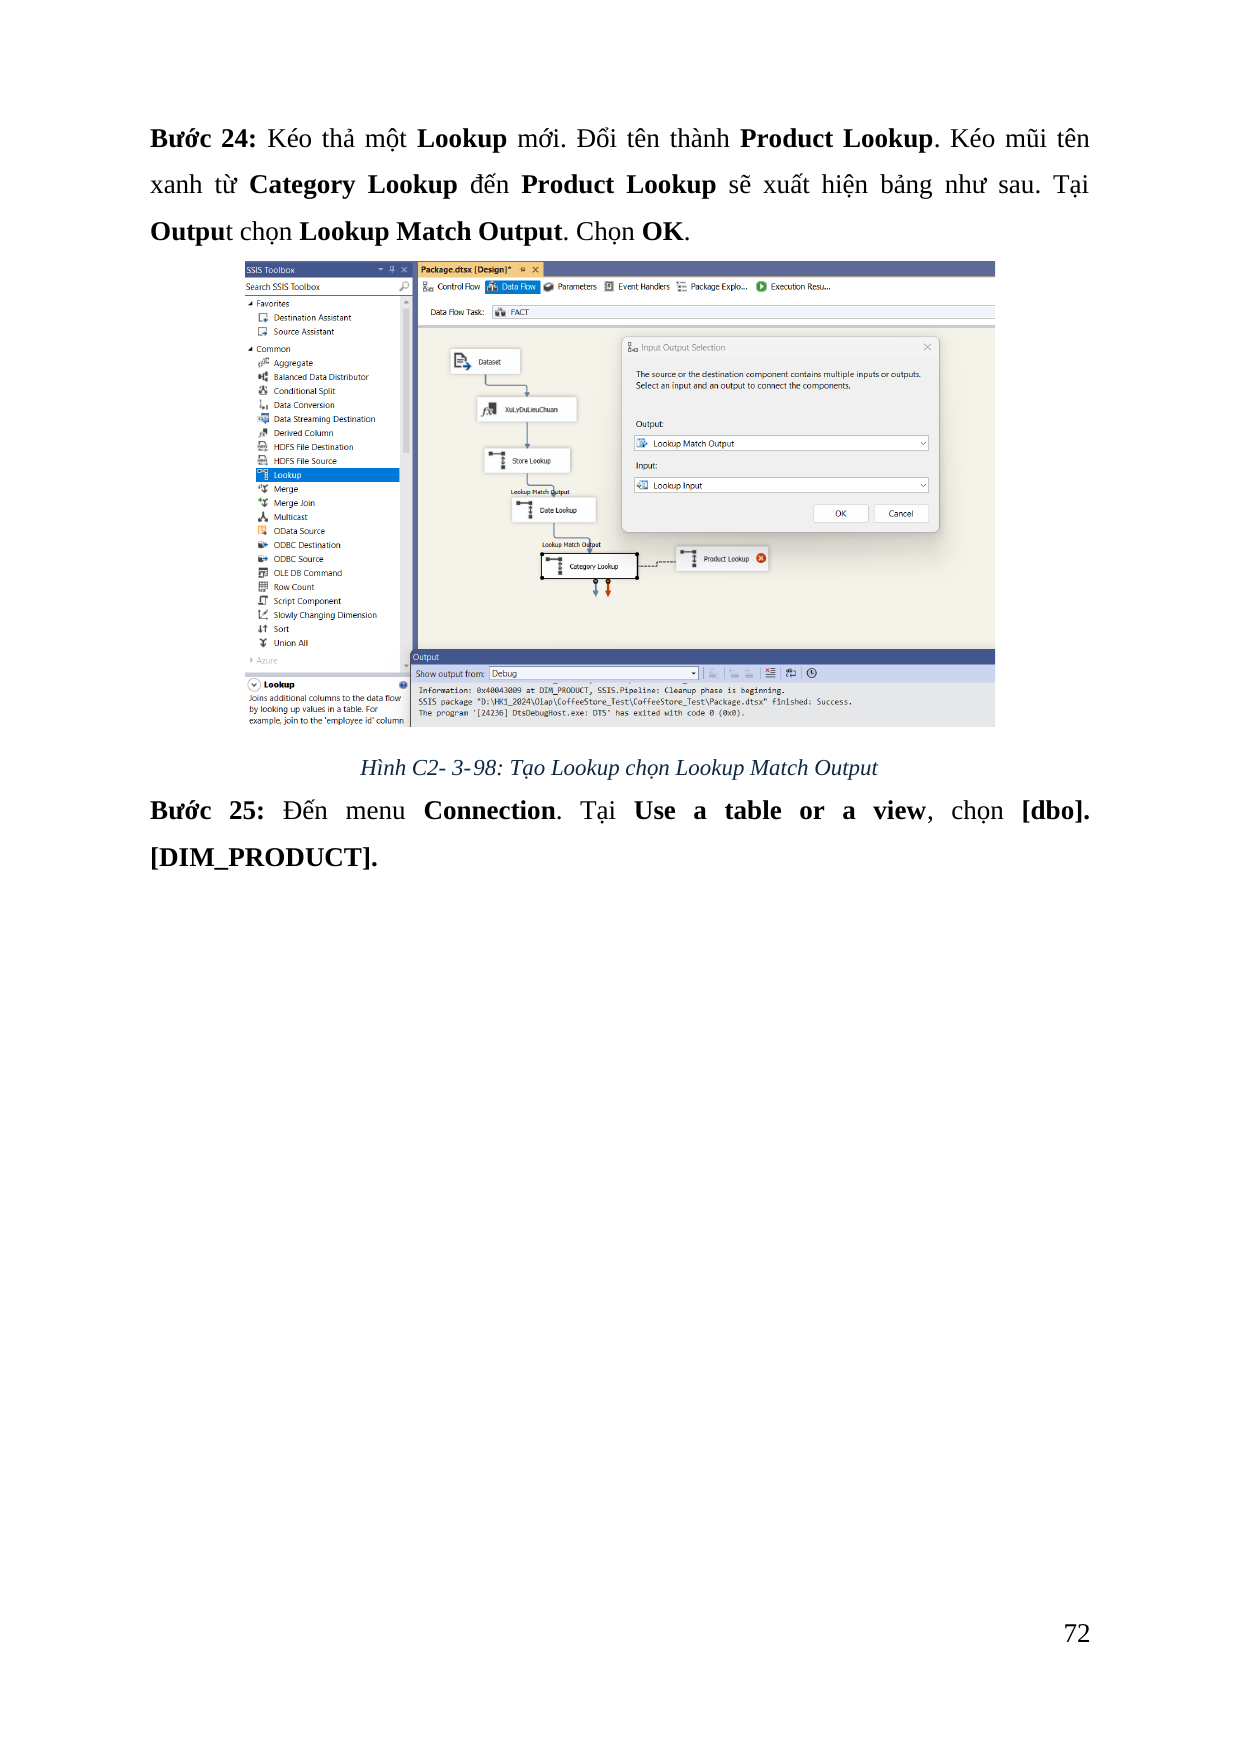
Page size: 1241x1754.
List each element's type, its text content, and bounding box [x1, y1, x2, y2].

text Bước 24: Kéo thả một Lookup mới. Đổi tên thành Product Lookup. Kéo mũi tên xanh từ Category Lookup đến Product Lookup sẽ xuất hiện bảng như sau. Tại Output chọn Lookup Match Output. Chọn OK. [150, 122, 1090, 246]
picture [245, 261, 995, 727]
text Bước 25: Đến menu Connection. Tại Use a table or a view, chọn [dbo].[DIM_PRODUCT]. [150, 794, 1090, 872]
